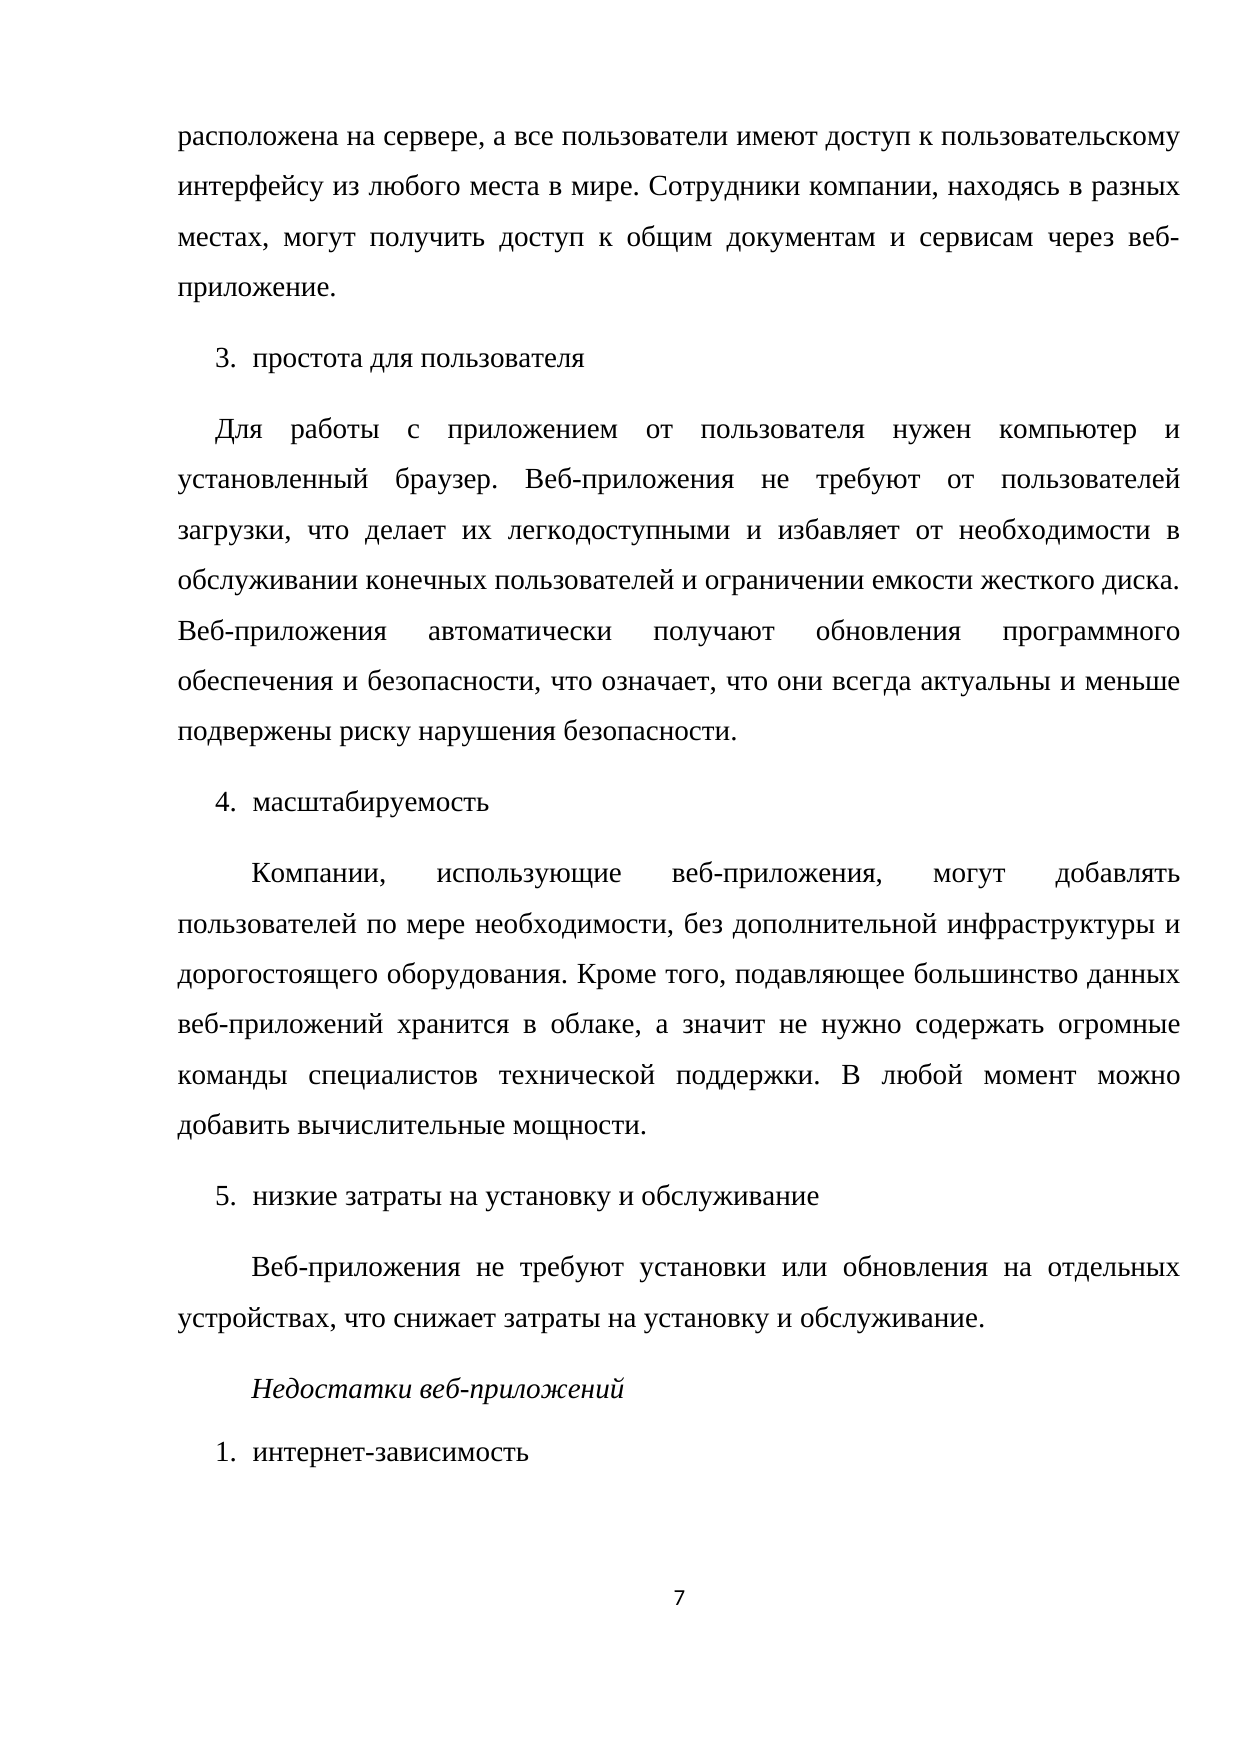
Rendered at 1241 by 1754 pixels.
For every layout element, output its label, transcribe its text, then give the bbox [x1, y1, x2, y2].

list простота для пользователя [215, 340, 1181, 374]
list масштабируемость [215, 784, 1181, 818]
text Компании, использующие веб-приложения, могут добавлять пользователей по мере необходимости, без дополнительной инфраструктуры и дорогостоящего оборудования. Кроме того, подавляющее большинство данных веб-приложений хранится в облаке, а значит не нужно содержать огромные команды специалистов технической поддержки. В любой момент можно добавить вычислительные мощности. [177, 856, 1181, 1141]
text Веб-приложения не требуют установки или обновления на отдельных устройствах, что снижает затраты на установку и обслуживание. [177, 1249, 1181, 1333]
text Для работы с приложением от пользователя нужен компьютер и установленный браузер. Веб-приложения не требуют от пользователей загрузки, что делает их легкодоступными и избавляет от необходимости в обслуживании конечных пользователей и ограничении емкости жесткого диска. Веб-приложения автоматически получают обновления программного обеспечения и безопасности, что означает, что они всегда актуальны и меньше подвержены риску нарушения безопасности. [177, 411, 1181, 747]
list интернет-зависимость [215, 1434, 1181, 1467]
list низкие затраты на установку и обслуживание [215, 1178, 1181, 1212]
text Недостатки веб-приложений [177, 1371, 1181, 1404]
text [177, 118, 1181, 303]
